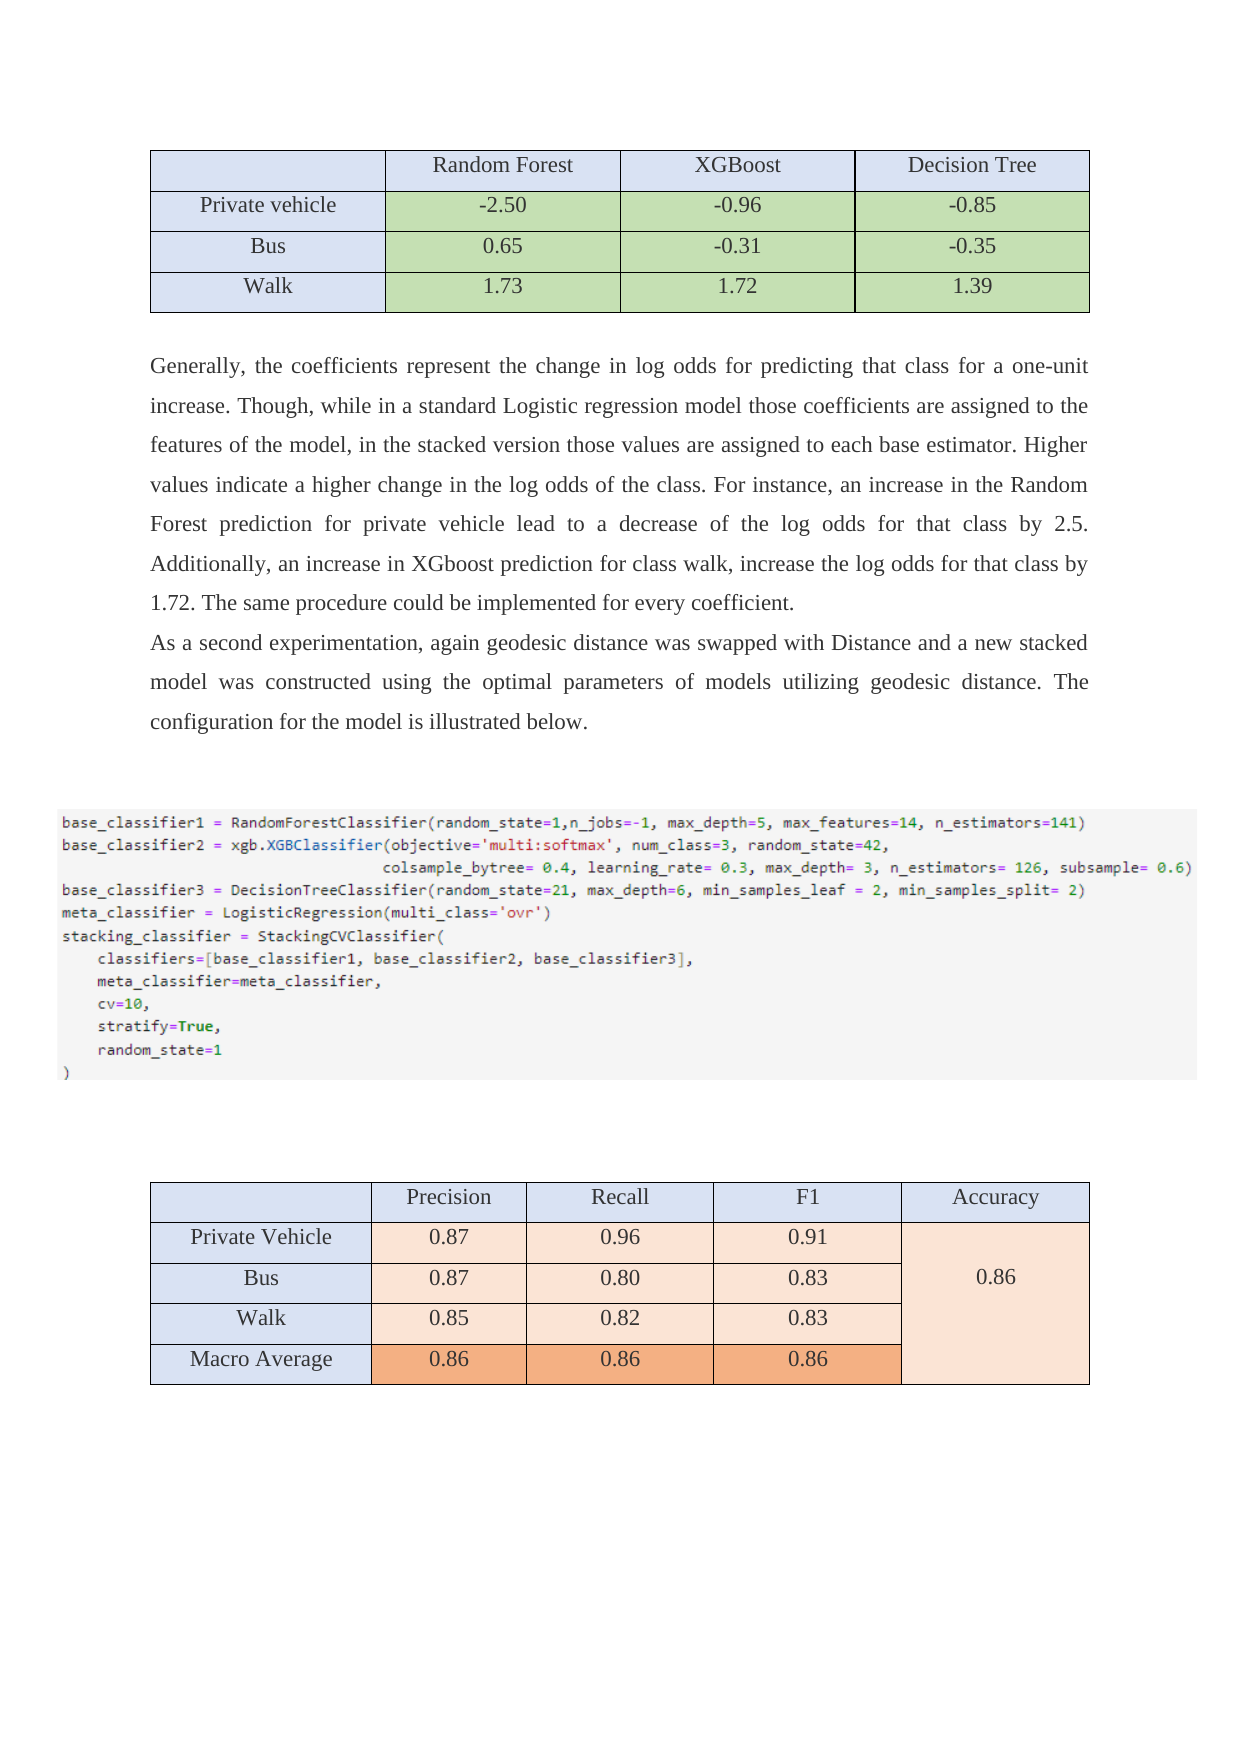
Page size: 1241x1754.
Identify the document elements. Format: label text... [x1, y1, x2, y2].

table_header Decision Tree [856, 151, 1089, 191]
table_cell -0.35 [856, 232, 1089, 272]
table_cell Private vehicle [151, 192, 385, 231]
picture [57, 809, 1198, 1080]
text As a second experimentation, again geodesic distance was swapped with Distance and a new stacked model was constructed using the optimal parameters of models utilizing geodesic distance. The configuration for the model is illustrated below. [150, 629, 1090, 734]
table_cell 0.86 [902, 1223, 1089, 1384]
table_header F1 [714, 1183, 901, 1222]
table_cell 0.83 [714, 1304, 901, 1344]
table_cell 0.96 [527, 1223, 713, 1263]
table_header XGBoost [621, 151, 854, 191]
table_cell -0.96 [621, 192, 854, 231]
table_header [151, 1183, 371, 1222]
table_cell -0.31 [621, 232, 854, 272]
table_cell 0.83 [714, 1264, 901, 1303]
table_cell 0.80 [527, 1264, 713, 1303]
table_cell -0.85 [856, 192, 1089, 231]
table_cell 1.73 [386, 273, 620, 312]
table_cell 0.87 [372, 1264, 526, 1303]
table_cell 0.86 [372, 1345, 526, 1384]
table_cell 0.82 [527, 1304, 713, 1344]
table_cell 1.72 [621, 273, 854, 312]
table_cell 0.65 [386, 232, 620, 272]
table_cell Bus [151, 232, 385, 272]
table_cell Private Vehicle [151, 1223, 371, 1263]
table_header [151, 151, 385, 191]
table_cell 0.85 [372, 1304, 526, 1344]
table_cell Macro Average [151, 1345, 371, 1384]
table_cell Walk [151, 273, 385, 312]
table_header Precision [372, 1183, 526, 1222]
table_header Random Forest [386, 151, 620, 191]
table_cell 0.87 [372, 1223, 526, 1263]
table_cell 0.86 [527, 1345, 713, 1384]
text Generally, the coefficients represent the change in log odds for predicting that class for a one-unit increase. Though, while in a standard Logistic regression model those coefficients are assigned to the features of the model, in the stacked version those values are assigned to each base estimator. Higher values indicate a higher change in the log odds of the class. For instance, an increase in the Random Forest prediction for private vehicle lead to a decrease of the log odds for that class by 2.5. Additionally, an increase in XGboost prediction for class walk, increase the log odds for that class by 1.72. The same procedure could be implemented for every coefficient. [150, 353, 1090, 616]
table_cell Walk [151, 1304, 371, 1344]
table_header Recall [527, 1183, 713, 1222]
table_cell Bus [151, 1264, 371, 1303]
table_cell 1.39 [856, 273, 1089, 312]
table_cell -2.50 [386, 192, 620, 231]
table_cell 0.91 [714, 1223, 901, 1263]
table_cell 0.86 [714, 1345, 901, 1384]
table_header Accuracy [902, 1183, 1089, 1222]
